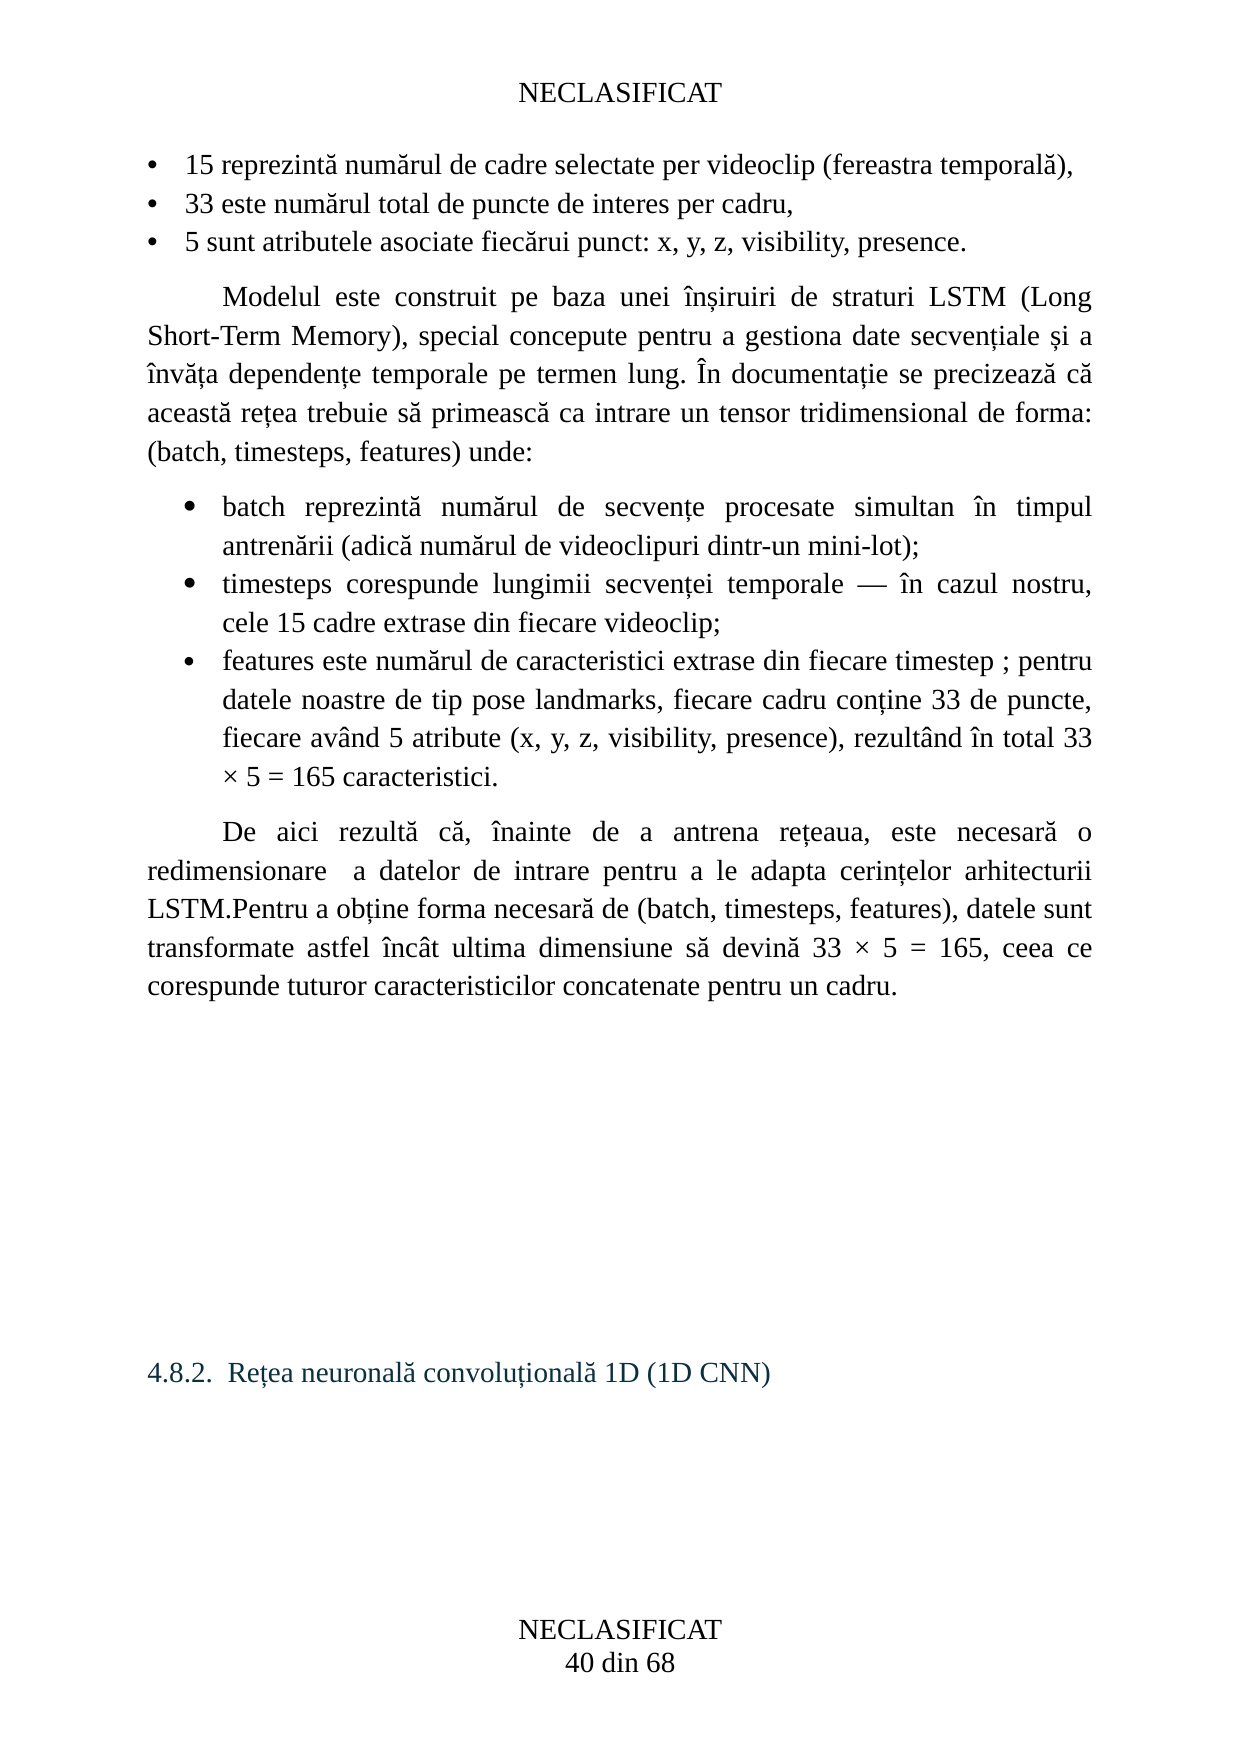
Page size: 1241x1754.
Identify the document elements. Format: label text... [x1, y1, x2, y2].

text Modelul este construit pe baza unei înșiruiri de straturi LSTM (Long Short-Term Memory), special concepute pentru a gestiona date secvențiale și a învăța dependențe temporale pe termen lung. În documentație se precizează că această rețea trebuie să primească ca intrare un tensor tridimensional de forma: (batch, timesteps, features) unde: [147, 279, 1093, 467]
list 15 reprezintă numărul de cadre selectate per videoclip (fereastra temporală), [147, 147, 1093, 181]
list features este numărul de caracteristici extrase din fiecare timestep ; pentru datele noastre de tip pose landmarks, fiecare cadru conține 33 de puncte, fiecare având 5 atribute (x, y, z, visibility, presence), rezultând în total 33 × 5 = 165 caracteristici. [184, 643, 1093, 792]
list batch reprezintă numărul de secvențe procesate simultan în timpul antrenării (adică numărul de videoclipuri dintr-un mini-lot); [184, 489, 1093, 561]
list 5 sunt atributele asociate fiecărui punct: x, y, z, visibility, presence. [147, 224, 1093, 258]
text De aici rezultă că, înainte de a antrena rețeaua, este necesară o redimensionare a datelor de intrare pentru a le adapta cerințelor arhitecturii LSTM.Pentru a obține forma necesară de (batch, timesteps, features), datele sunt transformate astfel încât ultima dimensiune să devină 33 × 5 = 165, ceea ce corespunde tuturor caracteristicilor concatenate pentru un cadru. [147, 814, 1093, 1002]
list timesteps corespunde lungimii secvenței temporale — în cazul nostru, cele 15 cadre extrase din fiecare videoclip; [184, 566, 1093, 638]
list 33 este numărul total de puncte de interes per cadru, [147, 186, 1093, 219]
subtitle 4.8.2. Rețea neuronală convoluțională 1D (1D CNN) [147, 1355, 1093, 1388]
